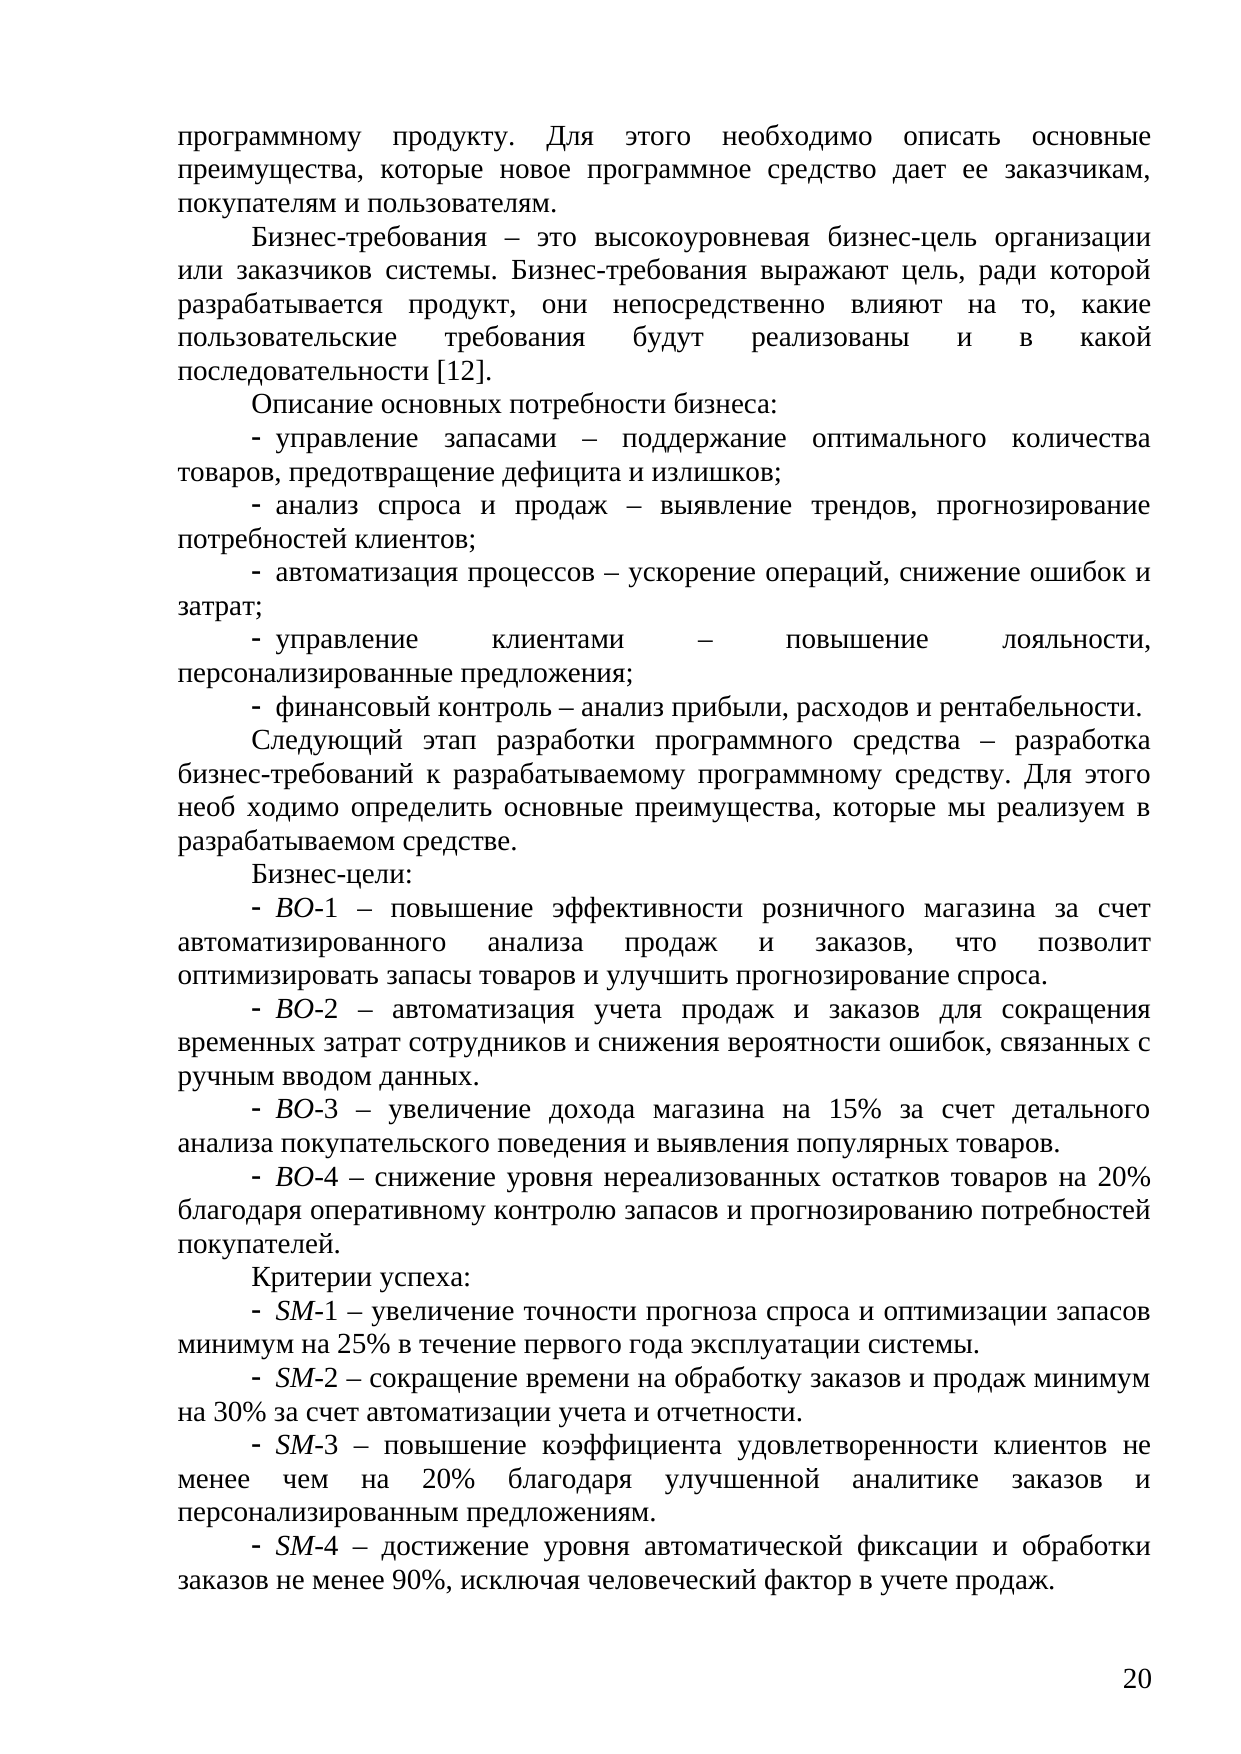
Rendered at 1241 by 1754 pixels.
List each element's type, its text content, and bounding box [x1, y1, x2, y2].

list автоматизация процессов – ускорение операций, снижение ошибок и затрат; [177, 554, 1152, 622]
text Критерии успеха: [177, 1259, 1152, 1293]
list SM-1 – увеличение точности прогноза спроса и оптимизации запасов минимум на 25% в течение первого года эксплуатации системы. [177, 1293, 1152, 1360]
list BO-4 – снижение уровня нереализованных остатков товаров на 20% благодаря оперативному контролю запасов и прогнозированию потребностей покупателей. [177, 1159, 1152, 1259]
text Бизнес-цели: [177, 857, 1152, 890]
list SM-4 – достижение уровня автоматической фиксации и обработки заказов не менее 90%, исключая человеческий фактор в учете продаж. [177, 1528, 1152, 1595]
list BO-2 – автоматизация учета продаж и заказов для сокращения временных затрат сотрудников и снижения вероятности ошибок, связанных с ручным вводом данных. [177, 991, 1152, 1092]
list SM-3 – повышение коэффициента удовлетворенности клиентов не менее чем на 20% благодаря улучшенной аналитике заказов и персонализированным предложениям. [177, 1427, 1152, 1528]
list финансовый контроль – анализ прибыли, расходов и рентабельности. [177, 689, 1152, 722]
list анализ спроса и продаж – выявление трендов, прогнозирование потребностей клиентов; [177, 487, 1152, 554]
list SM-2 – сокращение времени на обработку заказов и продаж минимум на 30% за счет автоматизации учета и отчетности. [177, 1360, 1152, 1427]
list BO-3 – увеличение дохода магазина на 15% за счет детального анализа покупательского поведения и выявления популярных товаров. [177, 1092, 1152, 1159]
text Бизнес-требования – это высокоуровневая бизнес-цель организации или заказчиков системы. Бизнес-требования выражают цель, ради которой разрабатывается продукт, они непосредственно влияют на то, какие пользовательские требования будут реализованы и в какой последовательности [12]. [177, 219, 1152, 386]
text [177, 118, 1152, 219]
list BO-1 – повышение эффективности розничного магазина за счет автоматизированного анализа продаж и заказов, что позволит оптимизировать запасы товаров и улучшить прогнозирование спроса. [177, 890, 1152, 991]
list управление запасами – поддержание оптимального количества товаров, предотвращение дефицита и излишков; [177, 420, 1152, 487]
list управление клиентами – повышение лояльности, персонализированные предложения; [177, 622, 1152, 689]
text Следующий этап разработки программного средства – разработка бизнес-требований к разрабатываемому программному средству. Для этого необ ходимо определить основные преимущества, которые мы реализуем в разрабатываемом средстве. [177, 722, 1152, 857]
text Описание основных потребности бизнеса: [177, 386, 1152, 420]
